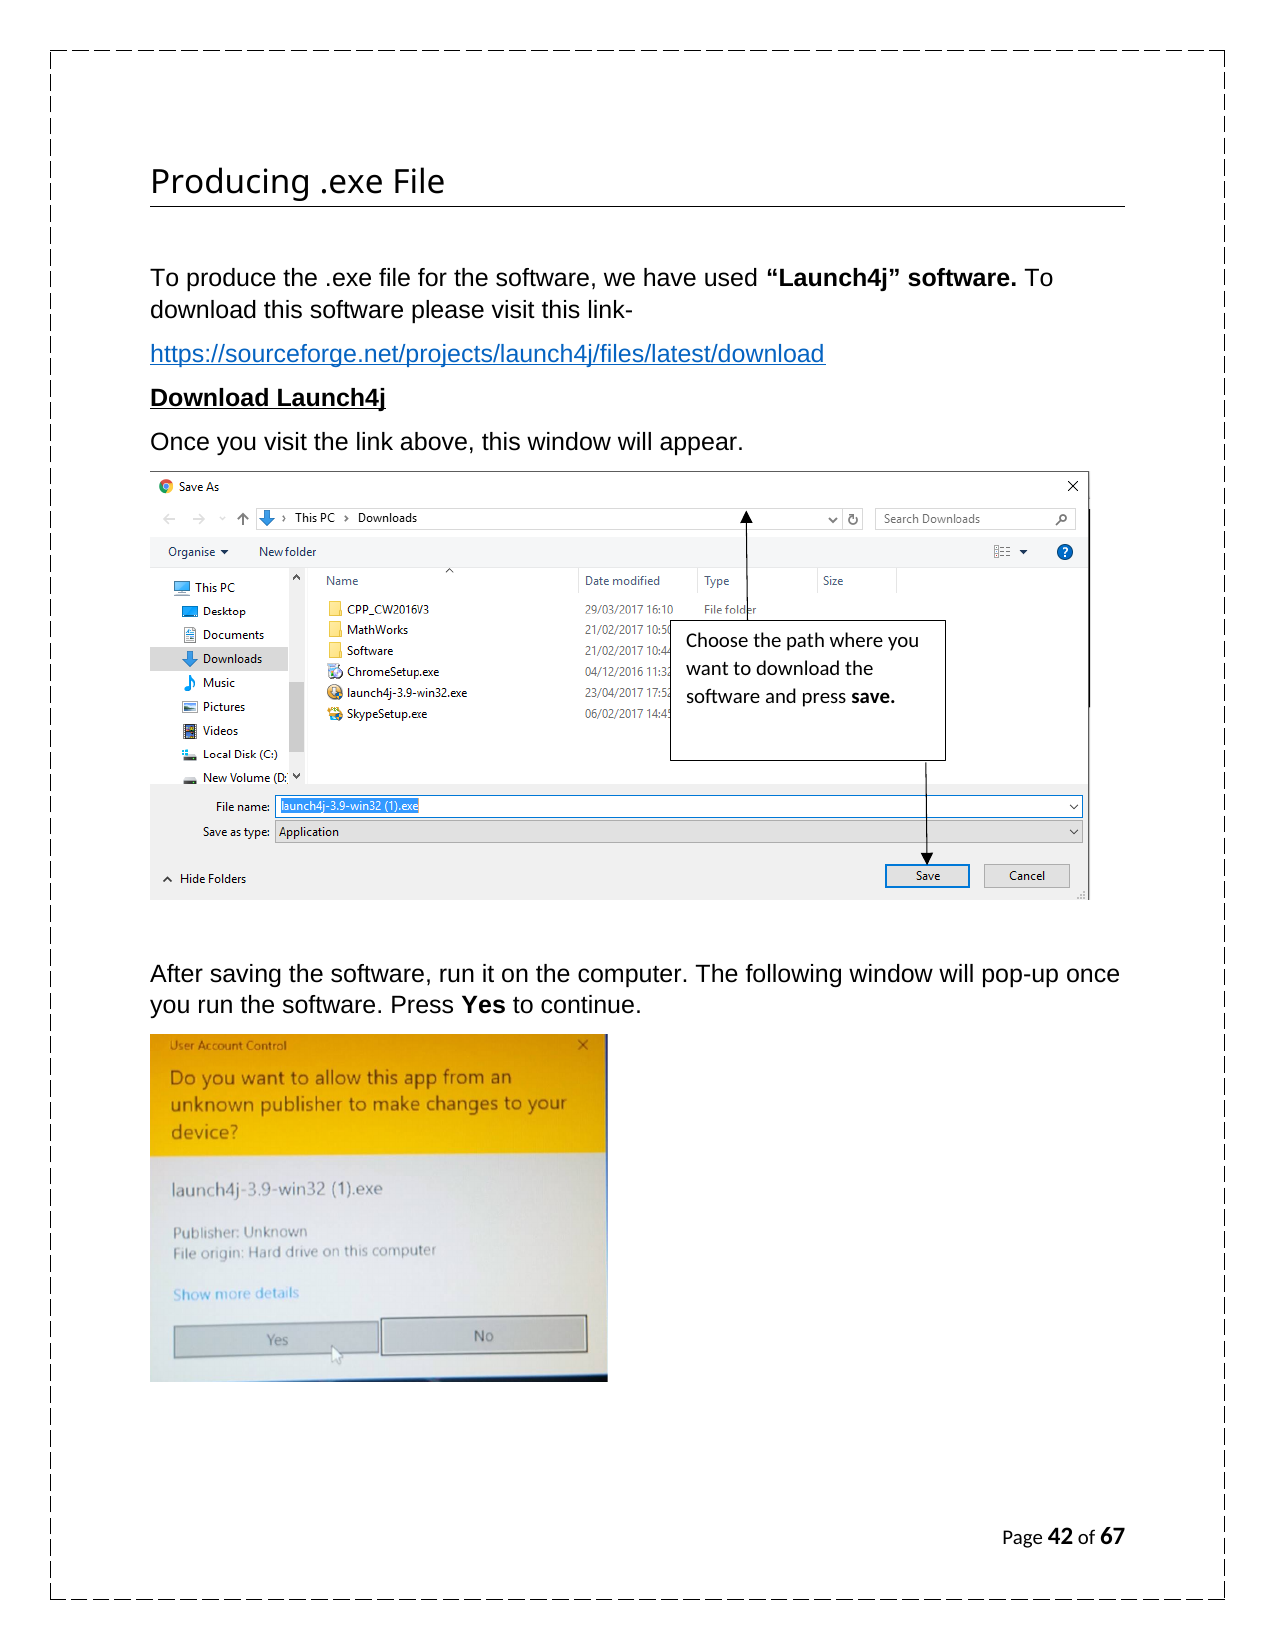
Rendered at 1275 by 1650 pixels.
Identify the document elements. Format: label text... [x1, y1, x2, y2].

picture [150, 1034, 608, 1382]
text https://sourceforge.net/projects/launch4j/files/latest/download [150, 339, 1125, 368]
text Once you visit the link above, this window will appear. [150, 427, 1125, 456]
text Download Launch4j [150, 383, 1125, 412]
subtitle Producing .exe File [150, 158, 1125, 206]
text To produce the .exe file for the software, we have used “Launch4j” software. To download this software please visit this link- [150, 263, 1125, 324]
picture [150, 471, 1091, 900]
text After saving the software, run it on the computer. The following window will pop-up once you run the software. Press Yes to continue. [150, 959, 1125, 1019]
